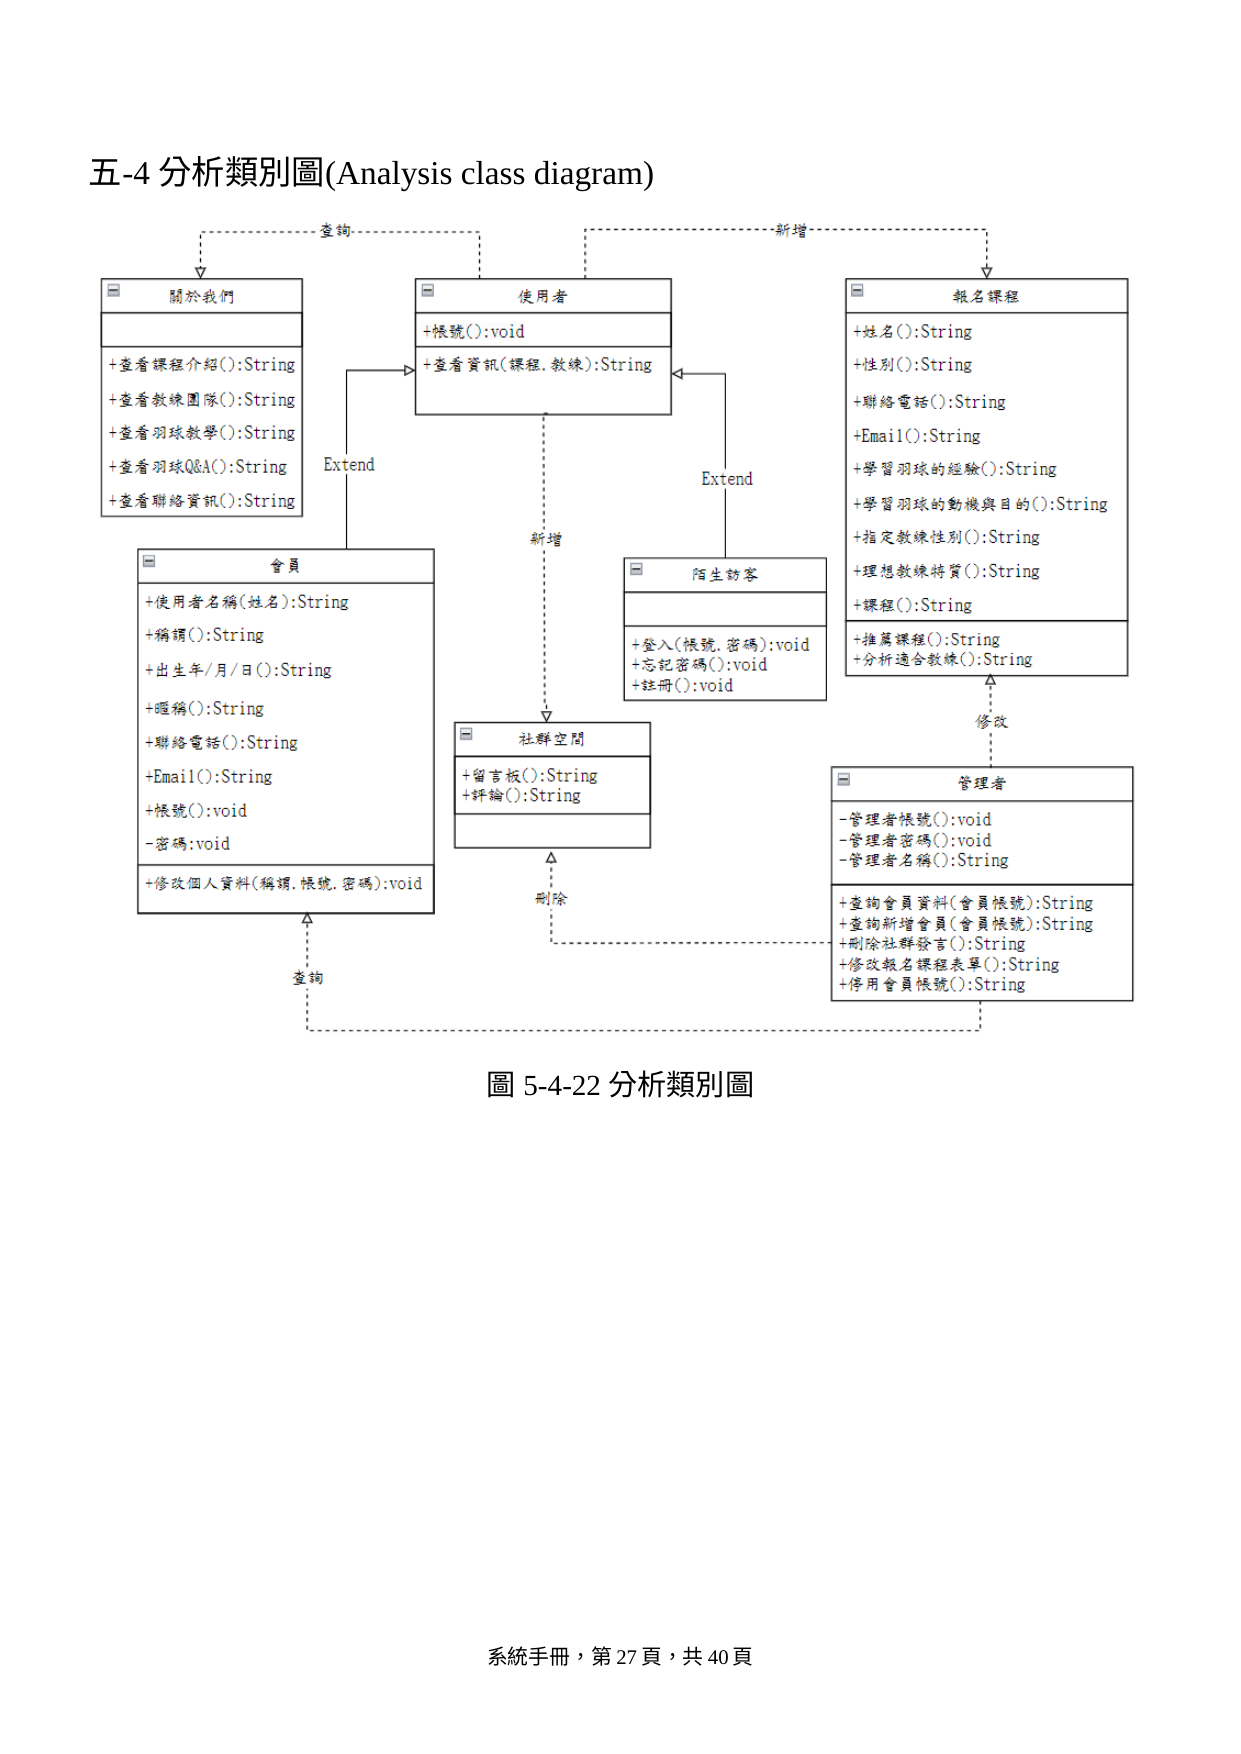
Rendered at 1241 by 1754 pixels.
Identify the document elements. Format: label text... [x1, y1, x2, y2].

subtitle 分析類別圖(Analysis class diagram) [89, 130, 1152, 209]
picture [88, 209, 1152, 1042]
